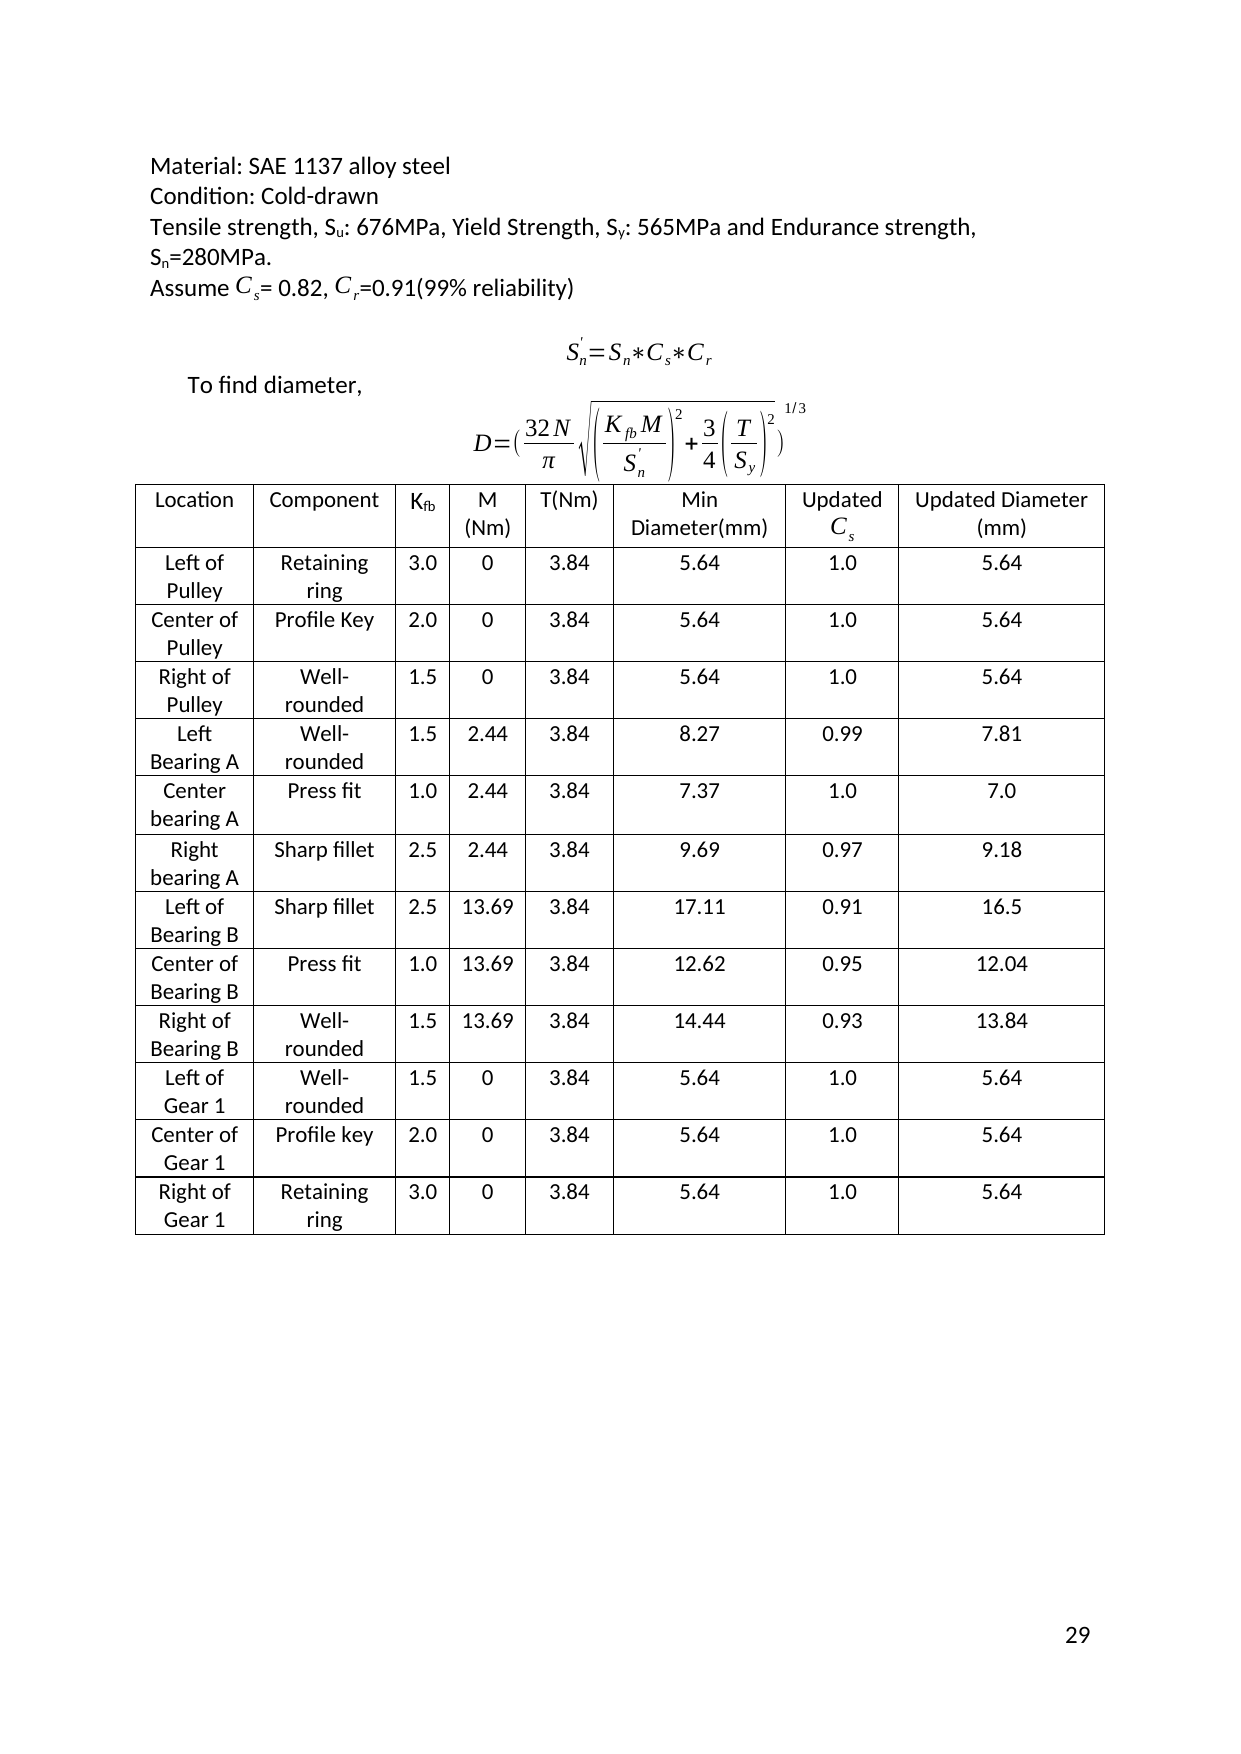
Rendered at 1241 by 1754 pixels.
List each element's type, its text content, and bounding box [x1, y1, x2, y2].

table_header Updated Diameter (mm) [899, 485, 1104, 547]
text Assume = 0.82, =0.91(99% reliability) [150, 272, 1090, 303]
table_cell 2.0 [396, 605, 449, 661]
table_cell Sharp fillet [254, 835, 395, 891]
table_cell 0.91 [786, 892, 898, 948]
table_cell 5.64 [899, 548, 1104, 604]
table_header T(Nm) [526, 485, 613, 547]
table_cell Right of Pulley [136, 662, 253, 718]
table_cell 3.84 [526, 835, 613, 891]
table_cell 13.84 [899, 1006, 1104, 1062]
table_cell 9.69 [614, 835, 785, 891]
table_cell 2.5 [396, 835, 449, 891]
table_cell 3.84 [526, 1120, 613, 1176]
table_cell 3.84 [526, 776, 613, 834]
table_cell 3.84 [526, 1006, 613, 1062]
table_cell 3.84 [526, 1178, 613, 1233]
table_cell Well-rounded [254, 662, 395, 718]
table_cell 1.0 [396, 776, 449, 834]
table_cell 5.64 [899, 1120, 1104, 1176]
table_cell 1.0 [786, 776, 898, 834]
table_cell 1.5 [396, 719, 449, 775]
table_cell Sharp fillet [254, 892, 395, 948]
table_cell 5.64 [614, 605, 785, 661]
table_cell Retaining ring [254, 548, 395, 604]
table_cell 3.84 [526, 605, 613, 661]
table_cell 3.0 [396, 1178, 449, 1233]
table_cell 2.0 [396, 1120, 449, 1176]
table_cell 1.5 [396, 1063, 449, 1119]
table_cell 0 [450, 662, 525, 718]
table_cell 5.64 [614, 1063, 785, 1119]
table_cell 1.0 [396, 949, 449, 1005]
table_cell 3.84 [526, 1063, 613, 1119]
table_cell 1.0 [786, 548, 898, 604]
table_cell 3.84 [526, 892, 613, 948]
table_header Updated [786, 485, 898, 547]
table_cell Center of Pulley [136, 605, 253, 661]
text Tensile strength, Su: 676MPa, Yield Strength, Sy: 565MPa and Endurance strength, Sn=280MPa. [150, 211, 1090, 272]
table_cell 2.44 [450, 835, 525, 891]
table_cell Right bearing A [136, 835, 253, 891]
table_cell 9.18 [899, 835, 1104, 891]
table_cell 3.84 [526, 949, 613, 1005]
table_header Min Diameter(mm) [614, 485, 785, 547]
table_cell 14.44 [614, 1006, 785, 1062]
table_cell 12.62 [614, 949, 785, 1005]
table_cell 0 [450, 1063, 525, 1119]
table_cell Retaining ring [254, 1178, 395, 1233]
table_cell Left of Bearing B [136, 892, 253, 948]
table_cell 5.64 [614, 1178, 785, 1233]
table_cell 0 [450, 1120, 525, 1176]
table_cell 1.0 [786, 662, 898, 718]
table_cell 16.5 [899, 892, 1104, 948]
table_header Location [136, 485, 253, 547]
table_cell 0.95 [786, 949, 898, 1005]
table_cell 8.27 [614, 719, 785, 775]
text Condition: Cold-drawn [150, 181, 1090, 211]
table_cell Left of Gear 1 [136, 1063, 253, 1119]
table_cell 17.11 [614, 892, 785, 948]
table_cell 1.0 [786, 1120, 898, 1176]
table_cell Profile Key [254, 605, 395, 661]
table_cell Well-rounded [254, 719, 395, 775]
table_cell 0 [450, 605, 525, 661]
table_cell Center of Gear 1 [136, 1120, 253, 1176]
table_cell 0 [450, 1178, 525, 1233]
table_cell Center bearing A [136, 776, 253, 834]
text To find diameter, [187, 369, 1090, 399]
table_cell 12.04 [899, 949, 1104, 1005]
table_cell 1.5 [396, 1006, 449, 1062]
table_cell 1.5 [396, 662, 449, 718]
table_cell 2.5 [396, 892, 449, 948]
table_cell 3.84 [526, 719, 613, 775]
table_cell 0.97 [786, 835, 898, 891]
table_cell 13.69 [450, 1006, 525, 1062]
table_cell 3.0 [396, 548, 449, 604]
table_cell 13.69 [450, 892, 525, 948]
table_cell 7.37 [614, 776, 785, 834]
table_cell 2.44 [450, 719, 525, 775]
table_cell 1.0 [786, 1063, 898, 1119]
table_cell 5.64 [614, 662, 785, 718]
table_cell 5.64 [899, 1178, 1104, 1233]
table_cell Center of Bearing B [136, 949, 253, 1005]
table_cell Press fit [254, 949, 395, 1005]
table_cell 5.64 [899, 662, 1104, 718]
table_cell Left of Pulley [136, 548, 253, 604]
table_cell 1.0 [786, 605, 898, 661]
table_header M (Nm) [450, 485, 525, 547]
table_cell Left Bearing A [136, 719, 253, 775]
table_cell Well-rounded [254, 1006, 395, 1062]
table_cell 0.99 [786, 719, 898, 775]
table_cell 5.64 [899, 605, 1104, 661]
table_cell Profile key [254, 1120, 395, 1176]
table_cell 13.69 [450, 949, 525, 1005]
table_cell 3.84 [526, 662, 613, 718]
table_cell 7.0 [899, 776, 1104, 834]
table_header Component [254, 485, 395, 547]
table_cell 5.64 [899, 1063, 1104, 1119]
text Material: SAE 1137 alloy steel [150, 150, 1090, 181]
table_cell Press fit [254, 776, 395, 834]
table_cell 5.64 [614, 548, 785, 604]
table_cell 5.64 [614, 1120, 785, 1176]
table_cell 1.0 [786, 1178, 898, 1233]
table_cell 2.44 [450, 776, 525, 834]
table_cell 0.93 [786, 1006, 898, 1062]
table_cell 0 [450, 548, 525, 604]
table_cell Right of Bearing B [136, 1006, 253, 1062]
table_cell 7.81 [899, 719, 1104, 775]
table_cell Well-rounded [254, 1063, 395, 1119]
table_cell 3.84 [526, 548, 613, 604]
table_header Kfb [396, 485, 449, 547]
table_cell Right of Gear 1 [136, 1178, 253, 1233]
